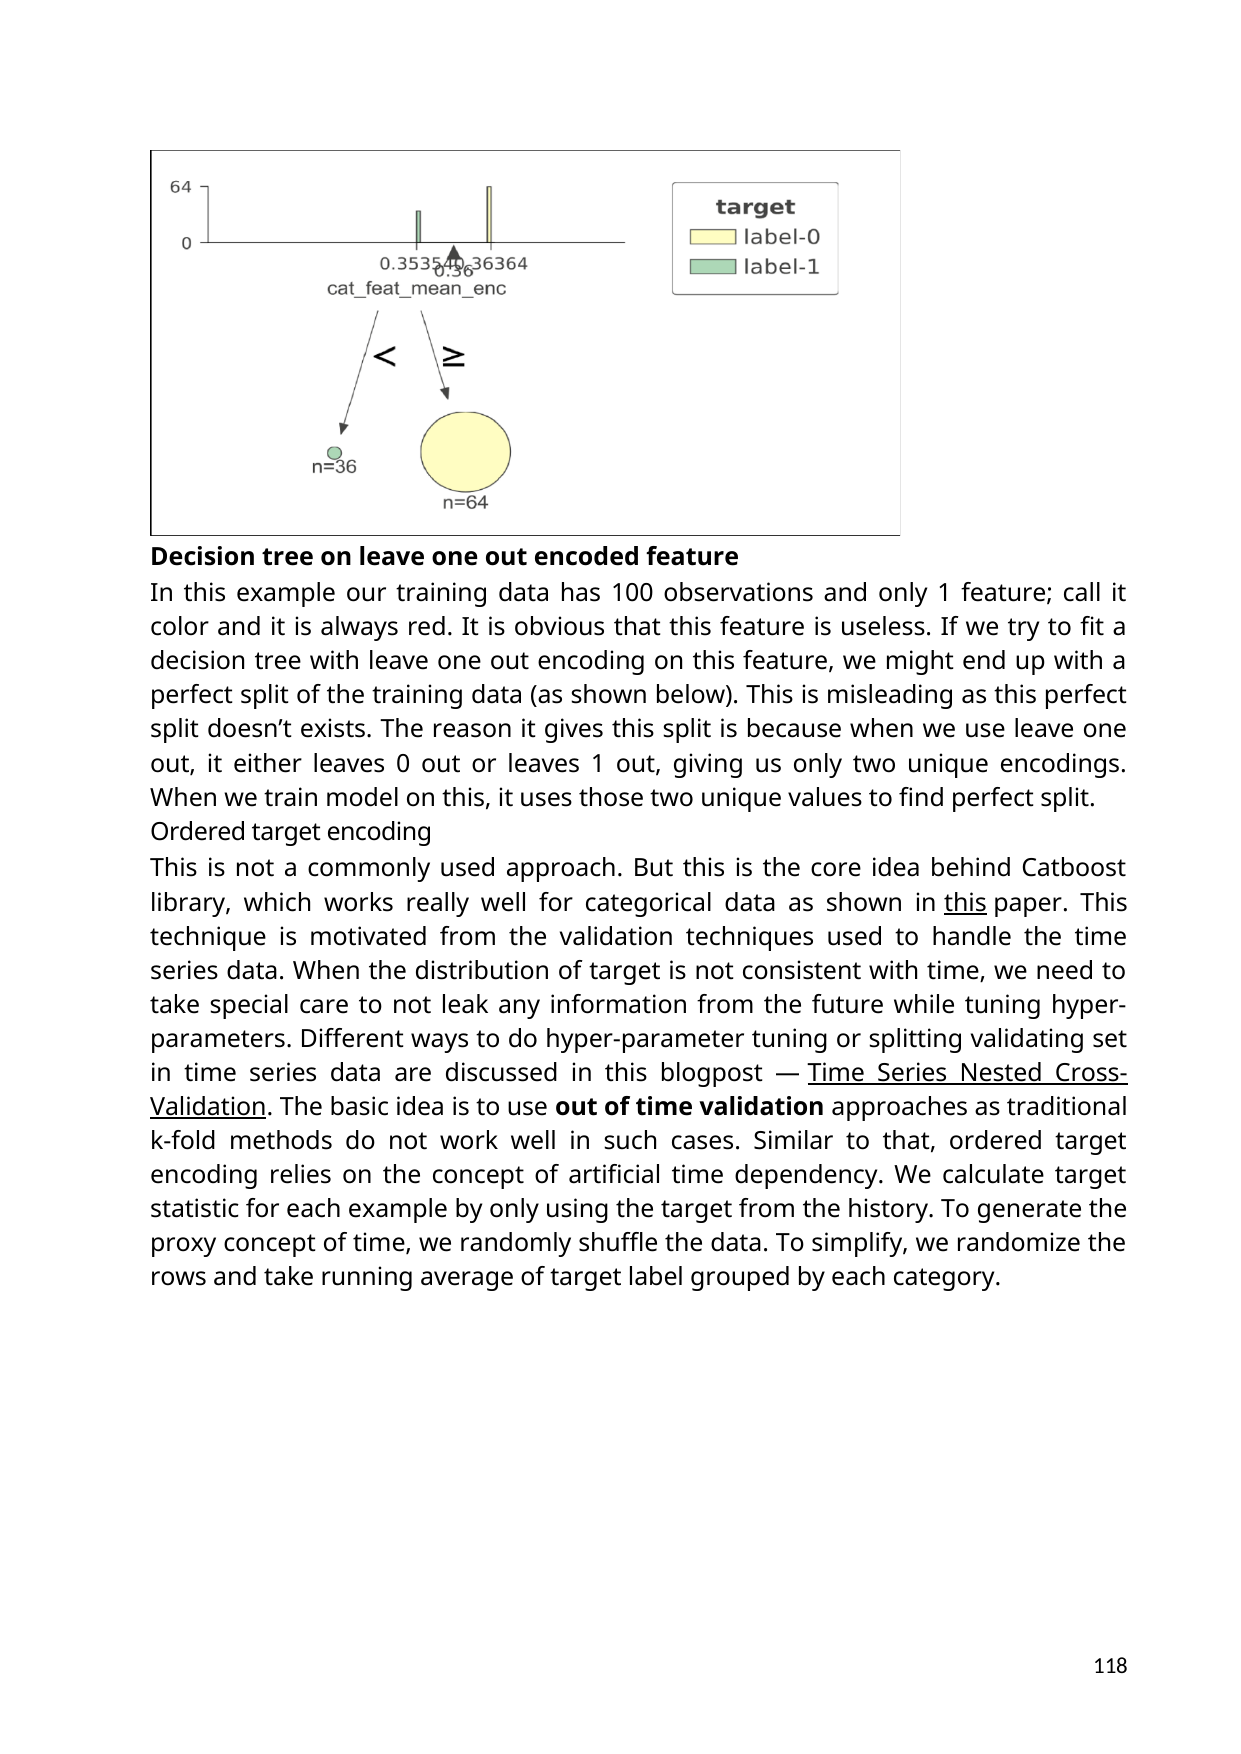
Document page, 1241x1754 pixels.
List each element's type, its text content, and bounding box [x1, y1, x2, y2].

picture [150, 150, 901, 536]
subtitle Ordered target encoding [150, 813, 1128, 847]
text In this example our training data has 100 observations and only 1 feature; call it color and it is always red. It is obvious that this feature is useless. If we try to fit a decision tree with leave one out encoding on this feature, we might end up with a perfect split of the training data (as shown below). This is misleading as this perfect split doesn’t exists. The reason it gives this split is because when we use leave one out, it either leaves 0 out or leaves 1 out, giving us only two unique encodings. When we train model on this, it uses those two unique values to find perfect split. [150, 575, 1128, 813]
text This is not a commonly used approach. But this is the core idea behind Catboost library, which works really well for categorical data as shown in this paper. This technique is motivated from the validation techniques used to handle the time series data. When the distribution of target is not consistent with time, we need to take special care to not leak any information from the future while tuning hyper-parameters. Different ways to do hyper-parameter tuning or splitting validating set in time series data are discussed in this blogpost — Time Series Nested Cross-Validation. The basic idea is to use out of time validation approaches as traditional k-fold methods do not work well in such cases. Similar to that, ordered target encoding relies on the concept of artificial time dependency. We calculate target statistic for each example by only using the target from the history. To generate the proxy concept of time, we randomly shuffle the data. To simplify, we randomize the rows and take running average of target label grouped by each category. [150, 850, 1128, 1293]
text Decision tree on leave one out encoded feature [150, 538, 1128, 572]
